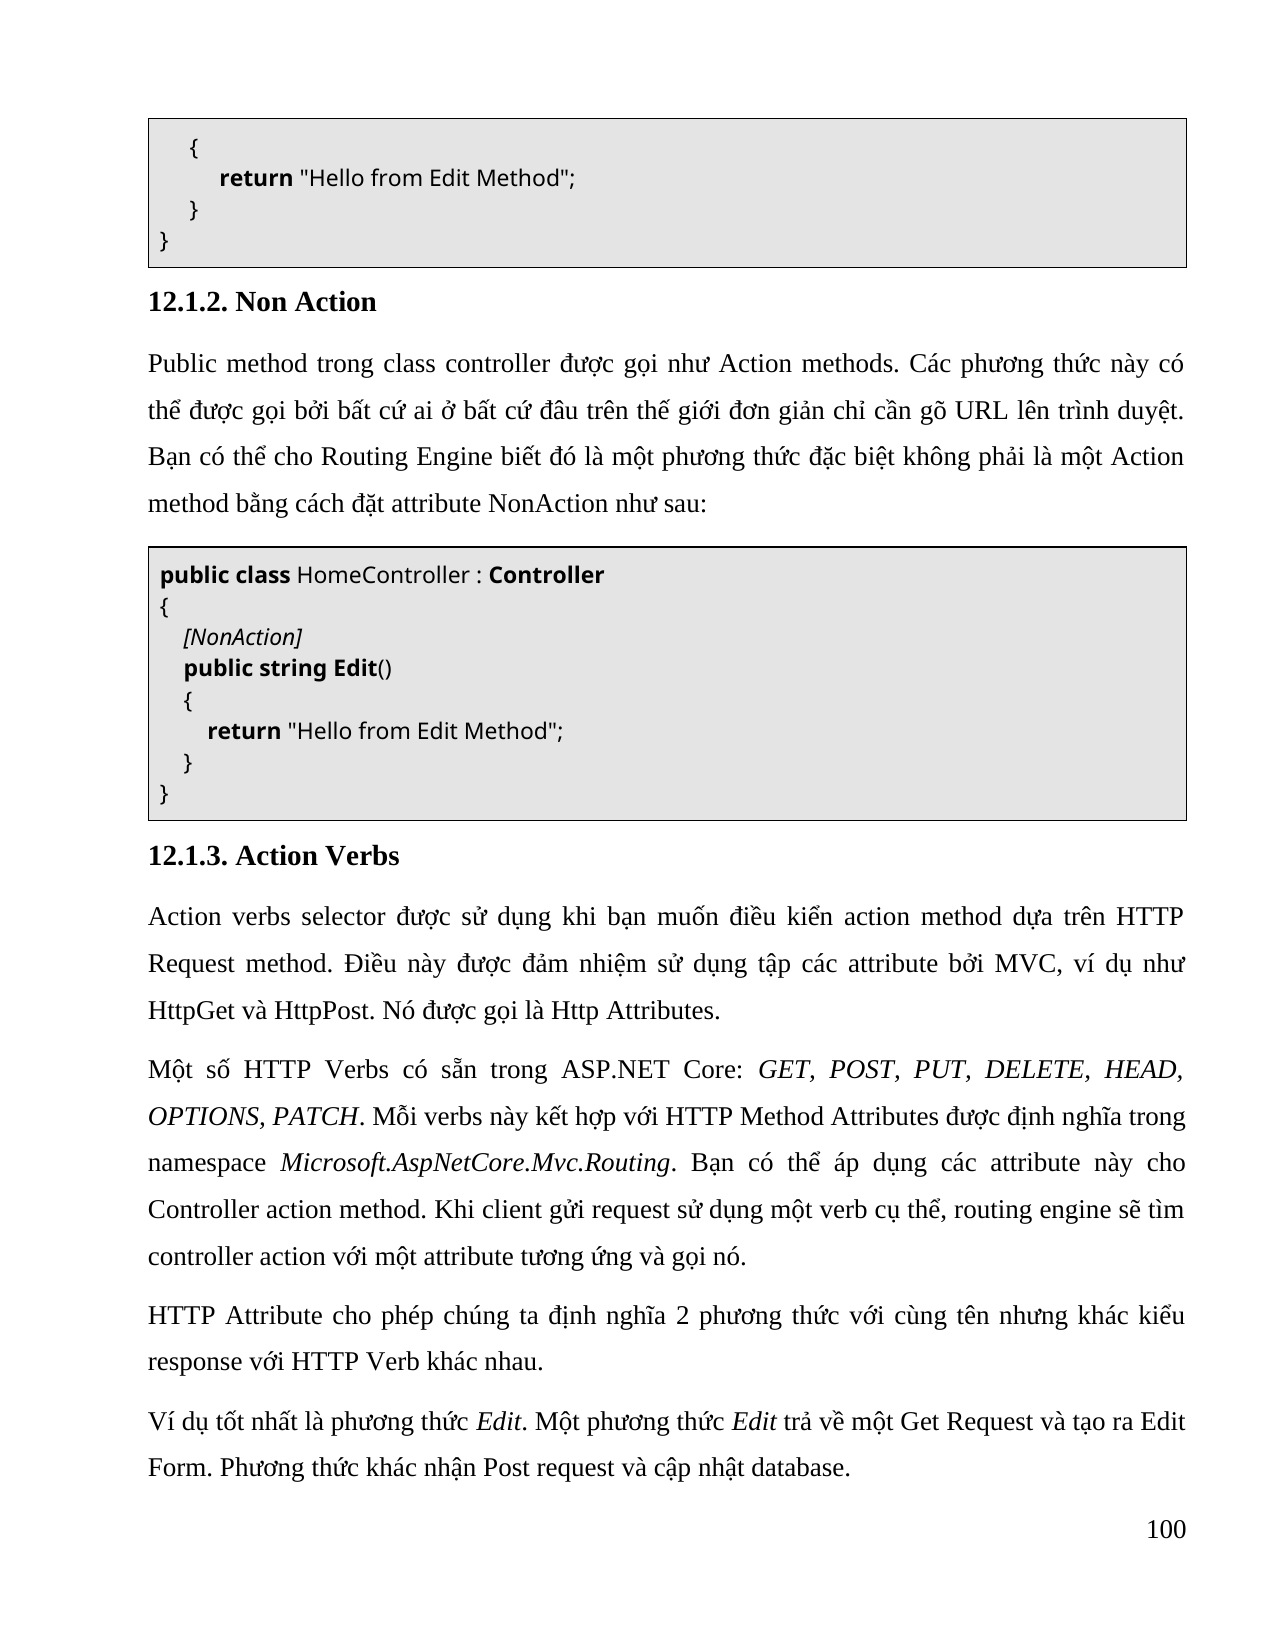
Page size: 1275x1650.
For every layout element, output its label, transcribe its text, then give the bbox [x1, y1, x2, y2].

text HTTP Attribute cho phép chúng ta định nghĩa 2 phương thức với cùng tên nhưng khác kiểu response với HTTP Verb khác nhau. [148, 1299, 1186, 1377]
subtitle 12.1.2. Non Action [148, 284, 1186, 318]
text Ví dụ tốt nhất là phương thức Edit. Một phương thức Edit trả về một Get Request và tạo ra Edit Form. Phương thức khác nhận Post request và cập nhật database. [148, 1404, 1186, 1482]
subtitle 12.1.3. Action Verbs [148, 838, 1186, 871]
text Action verbs selector được sử dụng khi bạn muốn điều kiển action method dựa trên HTTP Request method. Điều này được đảm nhiệm sử dụng tập các attribute bởi MVC, ví dụ như HttpGet và HttpPost. Nó được gọi là Http Attributes. [148, 900, 1186, 1025]
table_header public class HomeController : Controller { [NonAction] public string Edit() { return "Hello from Edit Method"; } } [149, 548, 1186, 820]
text Một số HTTP Verbs có sẵn trong ASP.NET Core: GET, POST, PUT, DELETE, HEAD, OPTIONS, PATCH. Mỗi verbs này kết hợp với HTTP Method Attributes được định nghĩa trong namespace Microsoft.AspNetCore.Mvc.Routing. Bạn có thể áp dụng các attribute này cho Controller action method. Khi client gửi request sử dụng một verb cụ thể, routing engine sẽ tìm controller action với một attribute tương ứng và gọi nó. [148, 1053, 1186, 1271]
table_header public class HomeController : Controller { [Route("Home/Modify")] public string Edit() { return "Hello from Edit Method"; } } [149, 119, 1186, 267]
text Public method trong class controller được gọi như Action methods. Các phương thức này có thể được gọi bởi bất cứ ai ở bất cứ đâu trên thế giới đơn giản chỉ cần gõ URL lên trình duyệt. Bạn có thể cho Routing Engine biết đó là một phương thức đặc biệt không phải là một Action method bằng cách đặt attribute NonAction như sau: [148, 347, 1186, 518]
